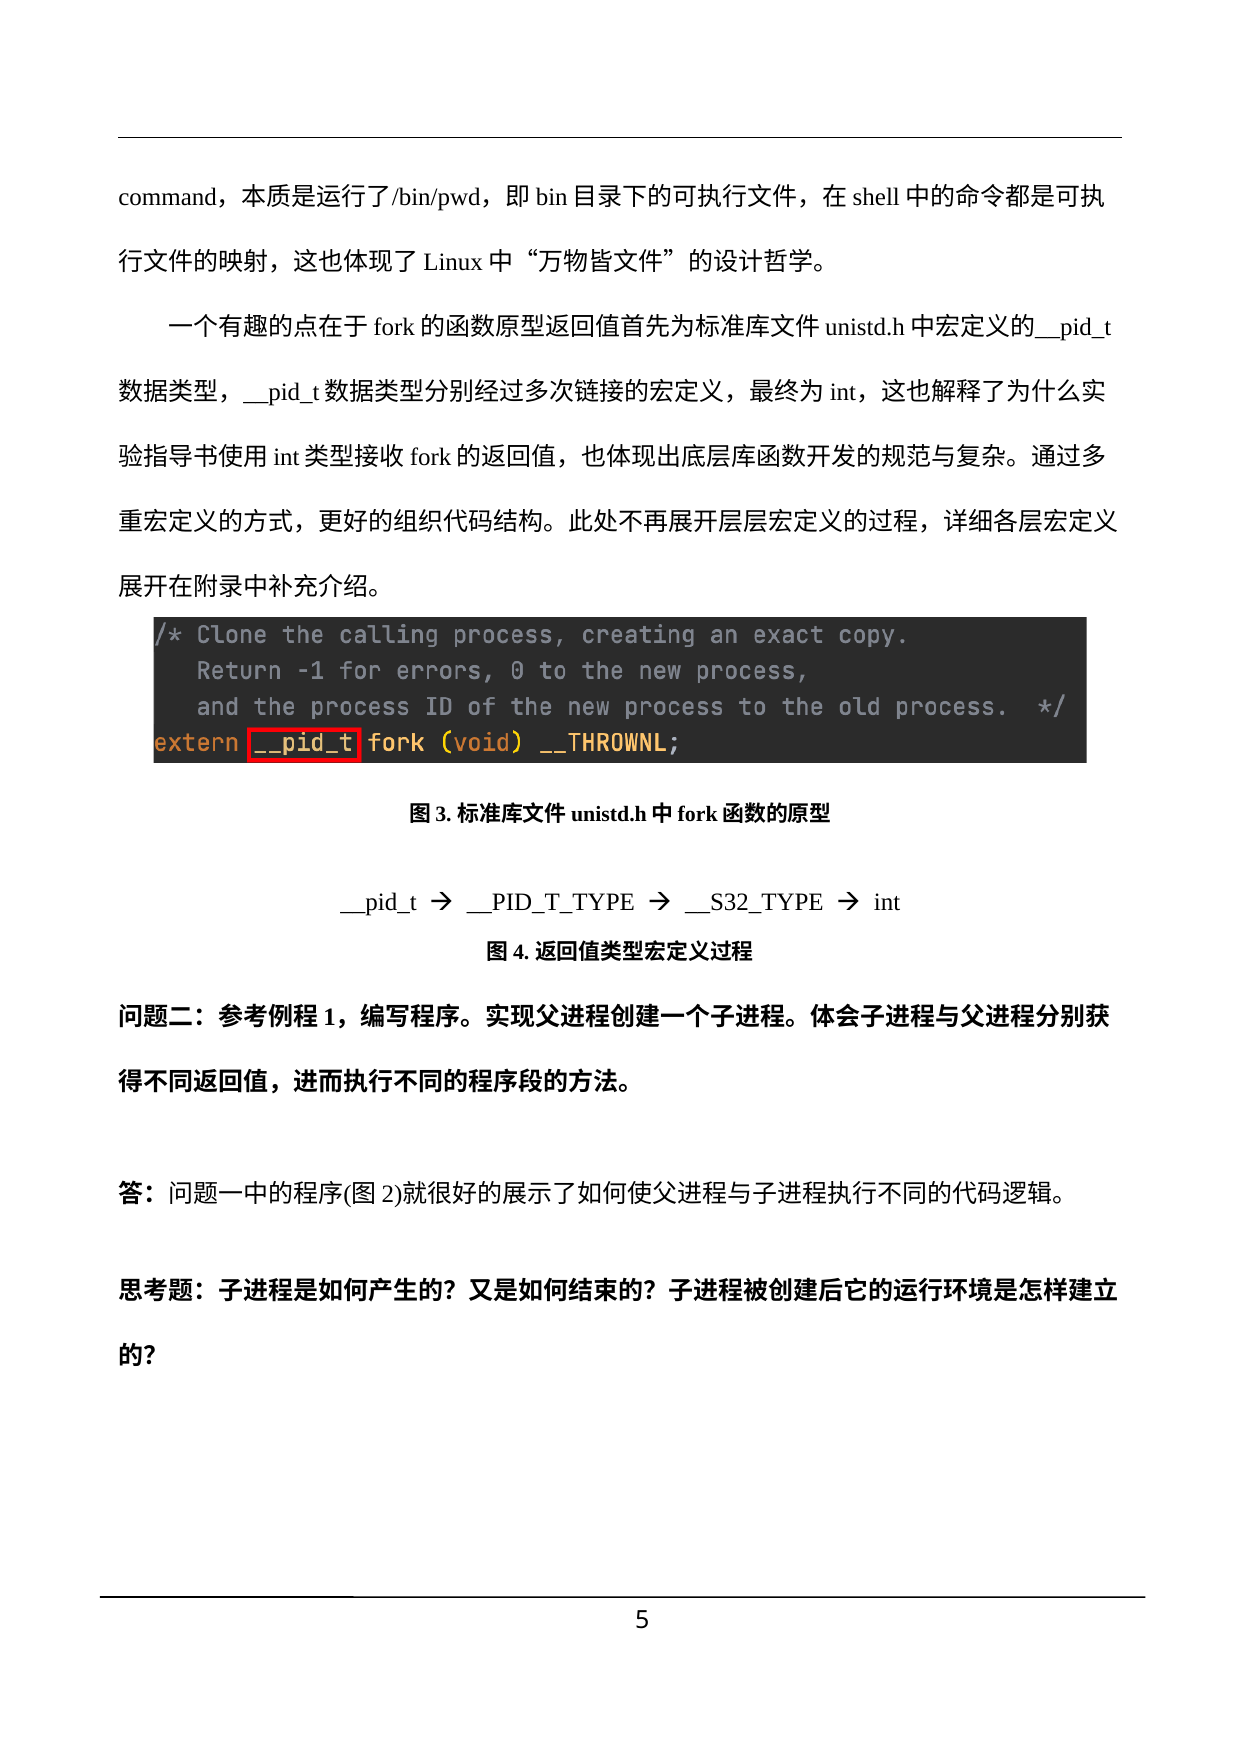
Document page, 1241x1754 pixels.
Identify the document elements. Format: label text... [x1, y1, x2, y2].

text 一个有趣的点在于fork的函数原型返回值首先为标准库文件unistd.h中宏定义的__pid_t数据类型，__pid_t数据类型分别经过多次链接的宏定义，最终为int，这也解释了为什么实验指导书使用int类型接收fork的返回值，也体现出底层库函数开发的规范与复杂。通过多重宏定义的方式，更好的组织代码结构。此处不再展开层层宏定义的过程，详细各层宏定义展开在附录中补充介绍。 [118, 292, 1122, 617]
picture [153, 617, 1087, 763]
text 答：问题一中的程序(图2)就很好的展示了如何使父进程与子进程执行不同的代码逻辑。 [118, 1159, 1122, 1224]
text 问题二：参考例程1，编写程序。实现父进程创建一个子进程。体会子进程与父进程分别获得不同返回值，进而执行不同的程序段的方法。 [118, 982, 1122, 1112]
text __pid_t __PID_T_TYPE __S32_TYPE int [118, 885, 1122, 918]
text 思考题：子进程是如何产生的？又是如何结束的？子进程被创建后它的运行环境是怎样建立的？ [118, 1256, 1122, 1386]
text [118, 162, 1122, 292]
text 图4. 返回值类型宏定义过程 [118, 934, 1122, 966]
text 图3. 标准库文件unistd.h中fork函数的原型 [118, 796, 1122, 827]
